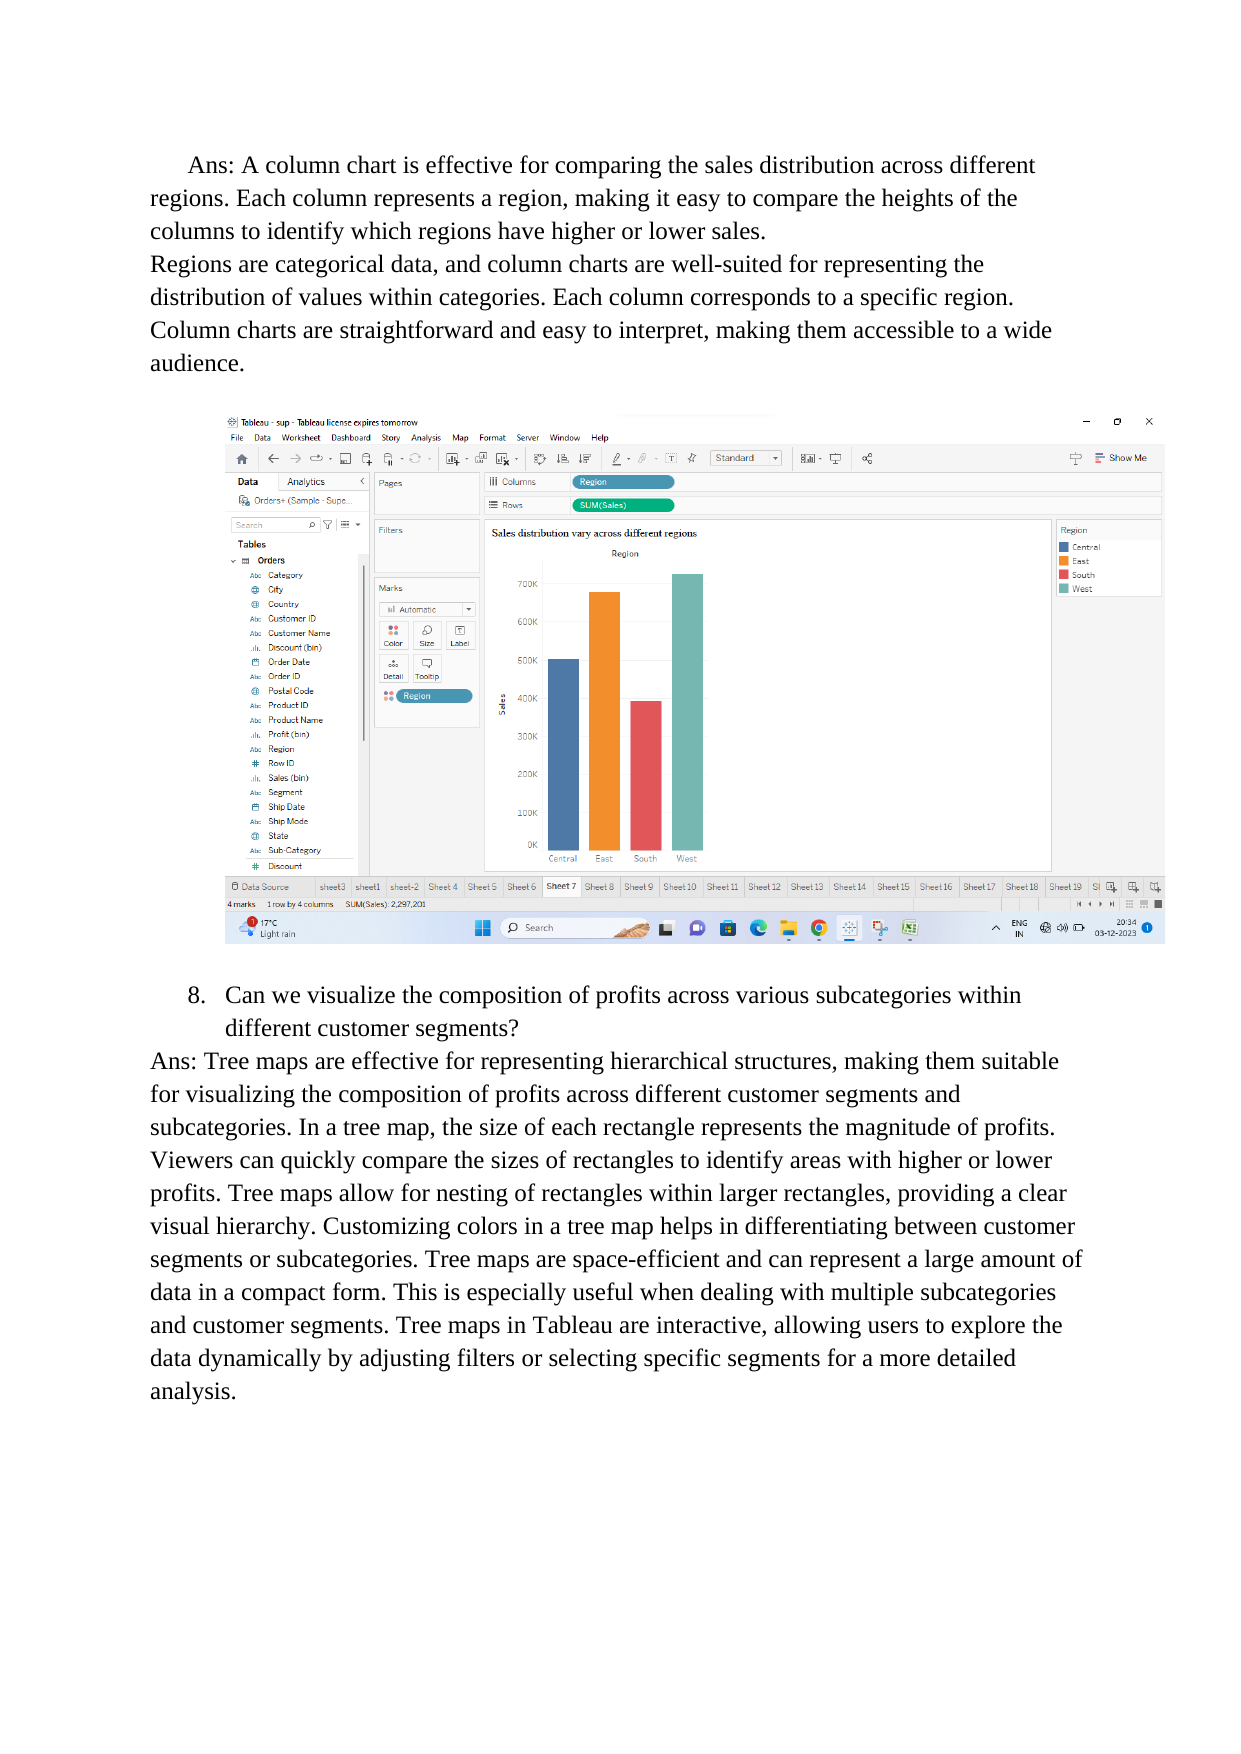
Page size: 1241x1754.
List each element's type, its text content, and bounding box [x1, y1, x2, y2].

text Ans: A column chart is effective for comparing the sales distribution across different regions. Each column represents a region, making it easy to compare the heights of the columns to identify which regions have higher or lower sales. [150, 150, 1090, 245]
list Can we visualize the composition of profits across various subcategories within different customer segments? [187, 980, 1090, 1042]
text Regions are categorical data, and column charts are well-suited for representing the distribution of values within categories. Each column corresponds to a specific region. Column charts are straightforward and easy to interpret, making them accessible to a wide audience. [150, 249, 1090, 377]
text Ans: Tree maps are effective for representing hierarchical structures, making them suitable for visualizing the composition of profits across different customer segments and subcategories. In a tree map, the size of each rectangle represents the magnitude of profits. Viewers can quickly compare the sizes of rectangles to identify areas with higher or lower profits. Tree maps allow for nesting of rectangles within larger rectangles, providing a clear visual hierarchy. Customizing colors in a tree map helps in differentiating between customer segments or subcategories. Tree maps are space-efficient and can represent a large amount of data in a compact form. This is especially useful when dealing with multiple subcategories and customer segments. Tree maps in Tableau are interactive, allowing users to explore the data dynamically by adjusting filters or selecting specific segments for a more detailed analysis. [150, 1046, 1090, 1405]
picture [225, 414, 1166, 944]
